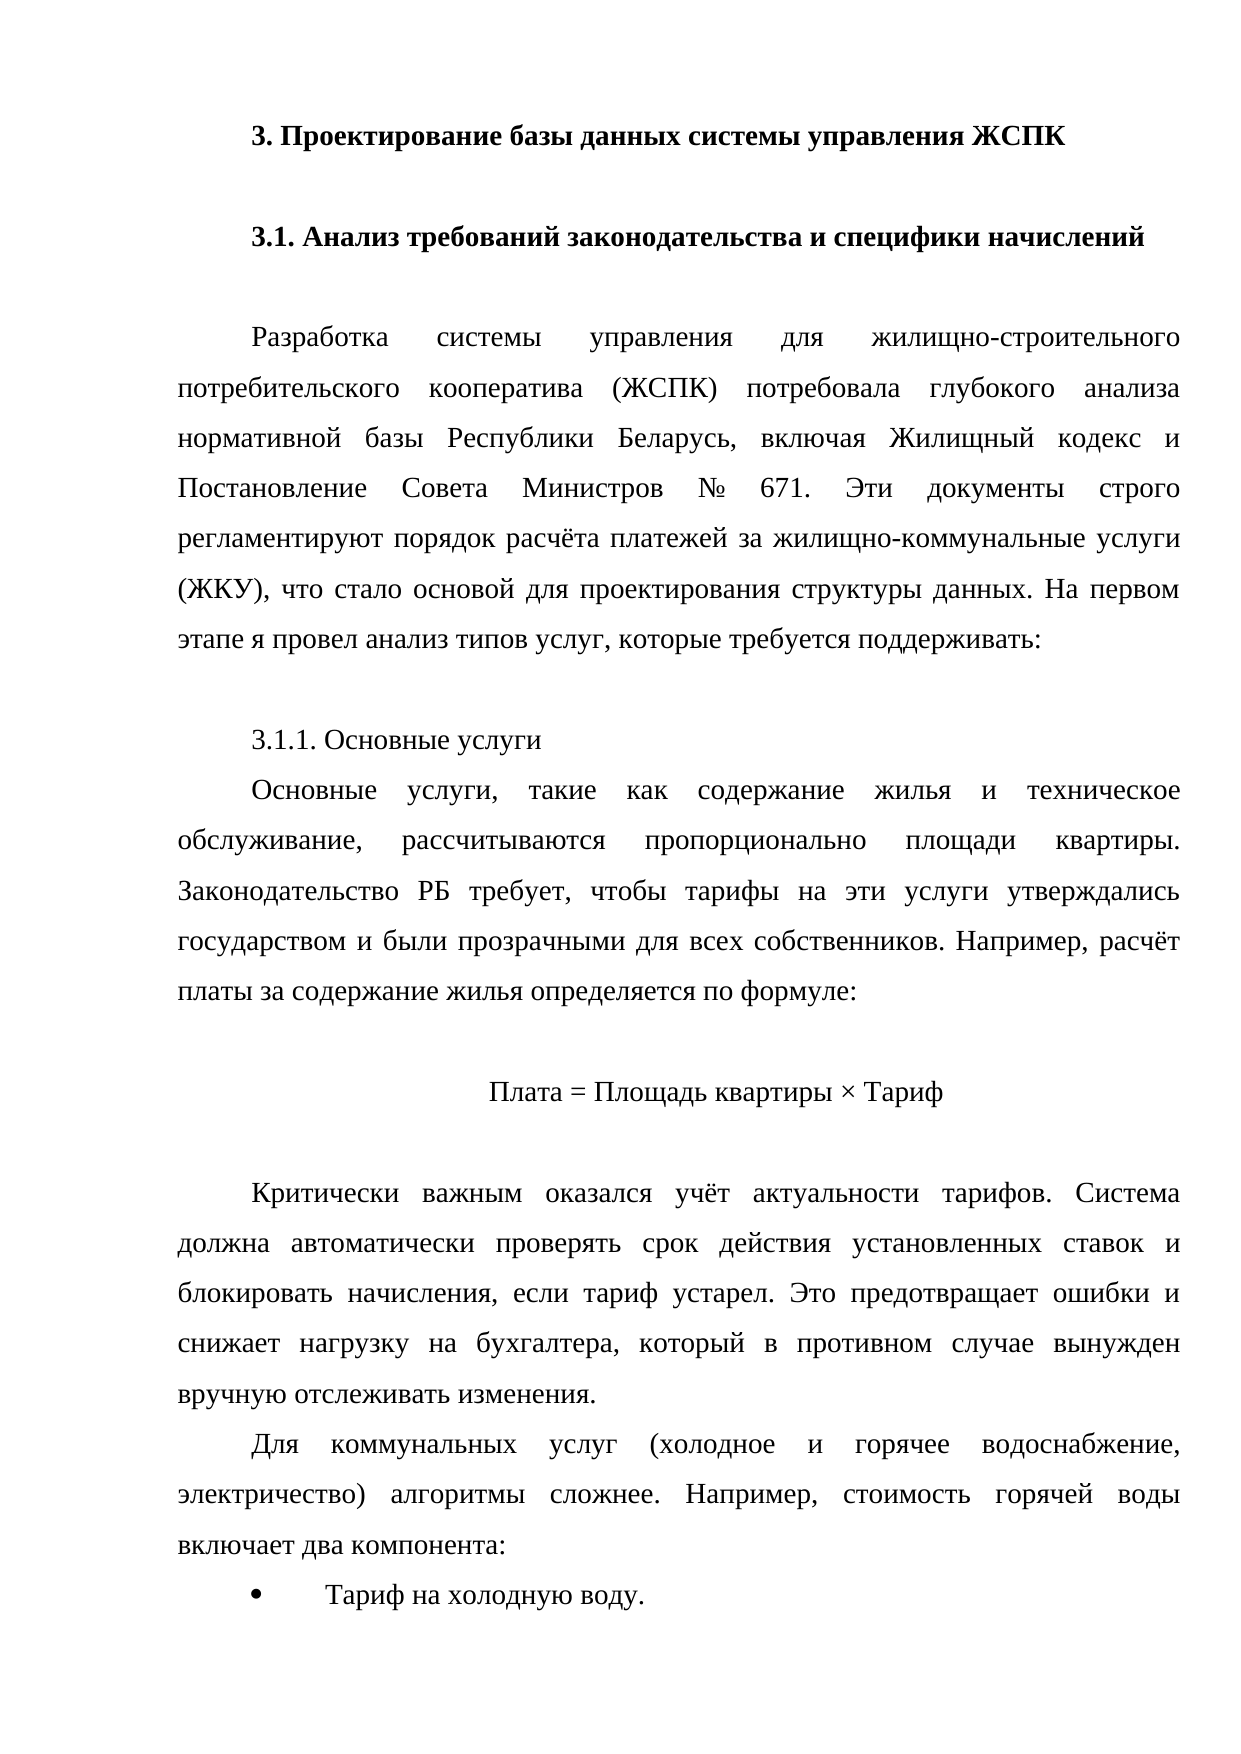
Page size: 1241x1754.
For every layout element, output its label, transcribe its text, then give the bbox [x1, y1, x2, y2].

text Для коммунальных услуг (холодное и горячее водоснабжение, электричество) алгоритмы сложнее. Например, стоимость горячей воды включает два компонента: [177, 1426, 1181, 1560]
text Критически важным оказался учёт актуальности тарифов. Система должна автоматически проверять срок действия установленных ставок и блокировать начисления, если тариф устарел. Это предотвращает ошибки и снижает нагрузку на бухгалтера, который в противном случае вынужден вручную отслеживать изменения. [177, 1175, 1181, 1409]
text 3. Проектирование базы данных системы управления ЖСПК [177, 118, 1181, 152]
text Основные услуги, такие как содержание жилья и техническое обслуживание, рассчитываются пропорционально площади квартиры. Законодательство РБ требует, чтобы тарифы на эти услуги утверждались государством и были прозрачными для всех собственников. Например, расчёт платы за содержание жилья определяется по формуле: [177, 772, 1181, 1007]
text 3.1.1. Основные услуги [177, 722, 1181, 755]
text 3.1. Анализ требований законодательства и специфики начислений [177, 219, 1181, 252]
list Тариф на холодную воду. [177, 1577, 1181, 1611]
text Разработка системы управления для жилищно-строительного потребительского кооператива (ЖСПК) потребовала глубокого анализа нормативной базы Республики Беларусь, включая Жилищный кодекс и Постановление Совета Министров № 671. Эти документы строго регламентируют порядок расчёта платежей за жилищно-коммунальные услуги (ЖКУ), что стало основой для проектирования структуры данных. На первом этапе я провел анализ типов услуг, которые требуется поддерживать: [177, 319, 1181, 655]
text Плата = Площадь квартиры × Тариф [177, 1074, 1181, 1108]
